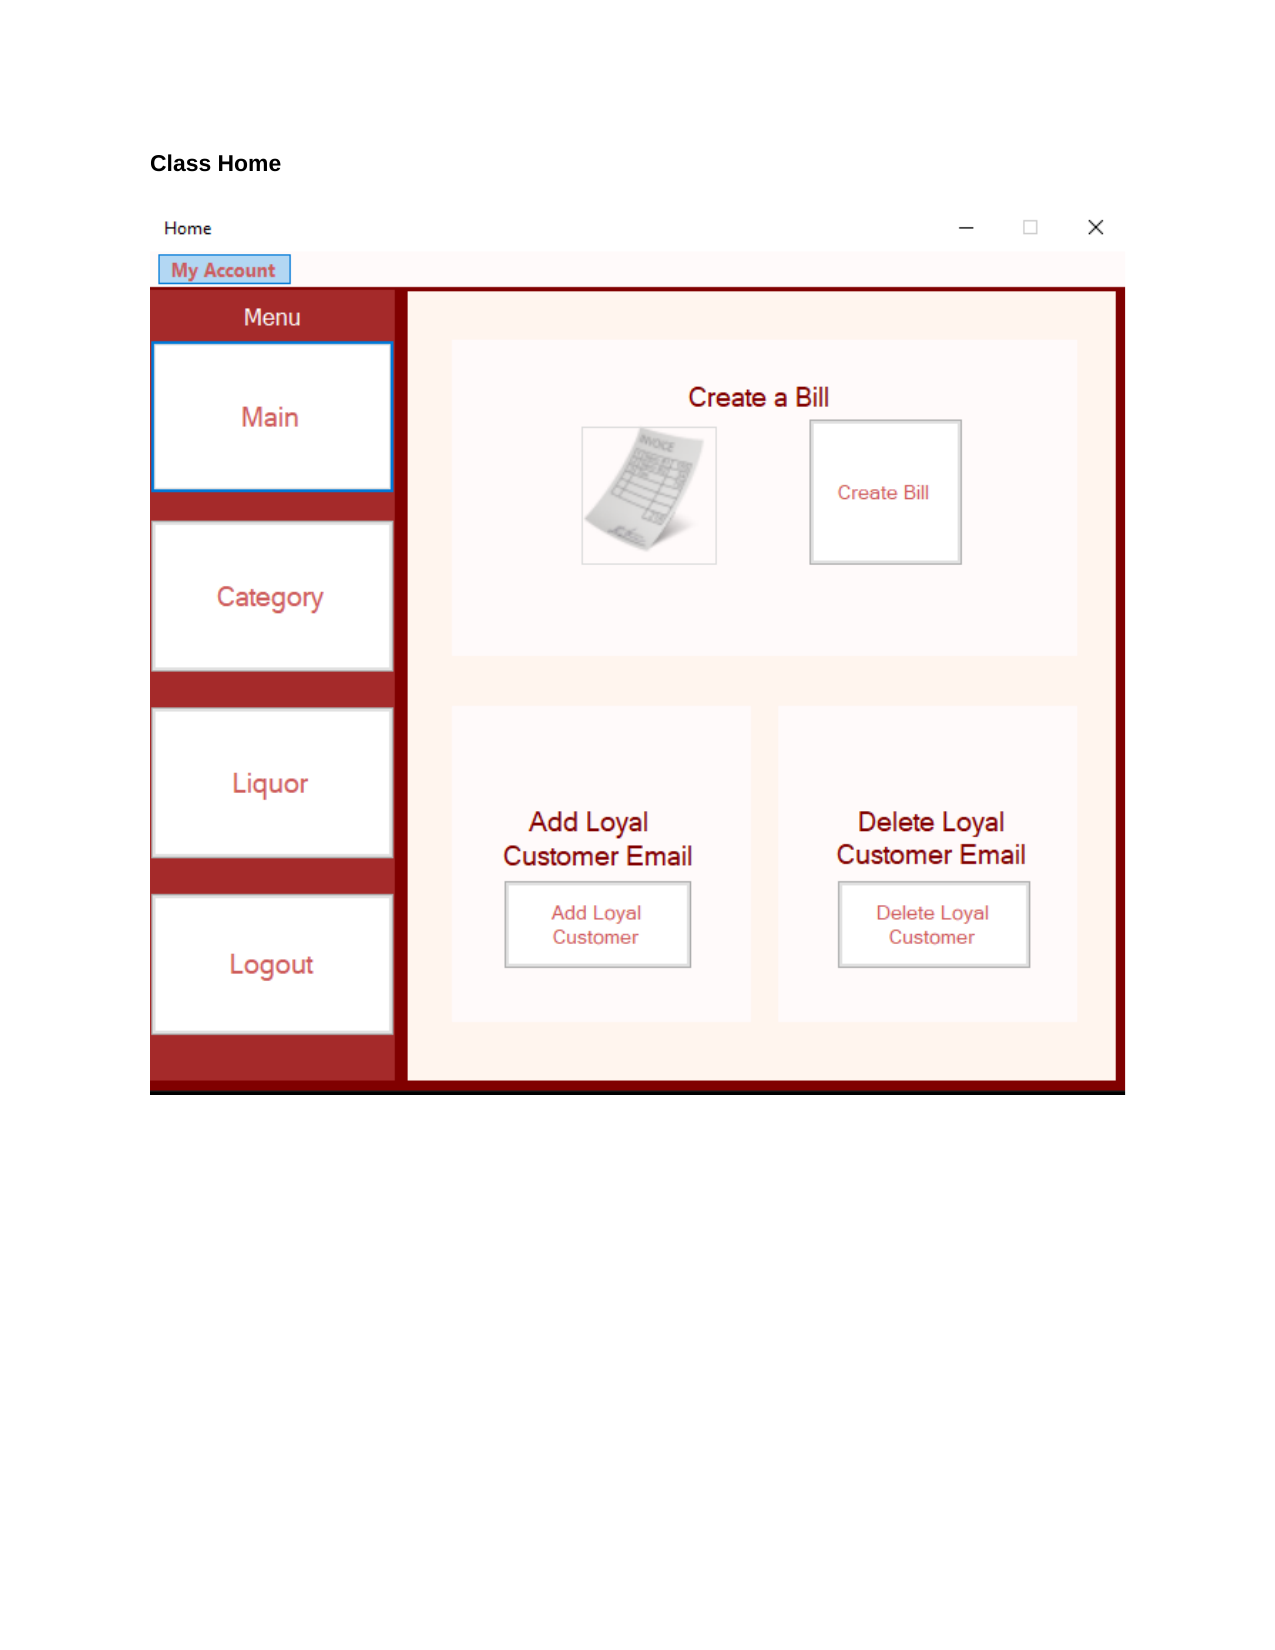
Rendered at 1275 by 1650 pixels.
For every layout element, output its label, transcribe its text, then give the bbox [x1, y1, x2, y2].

picture [150, 206, 1125, 1095]
text Class Home [150, 150, 1125, 176]
